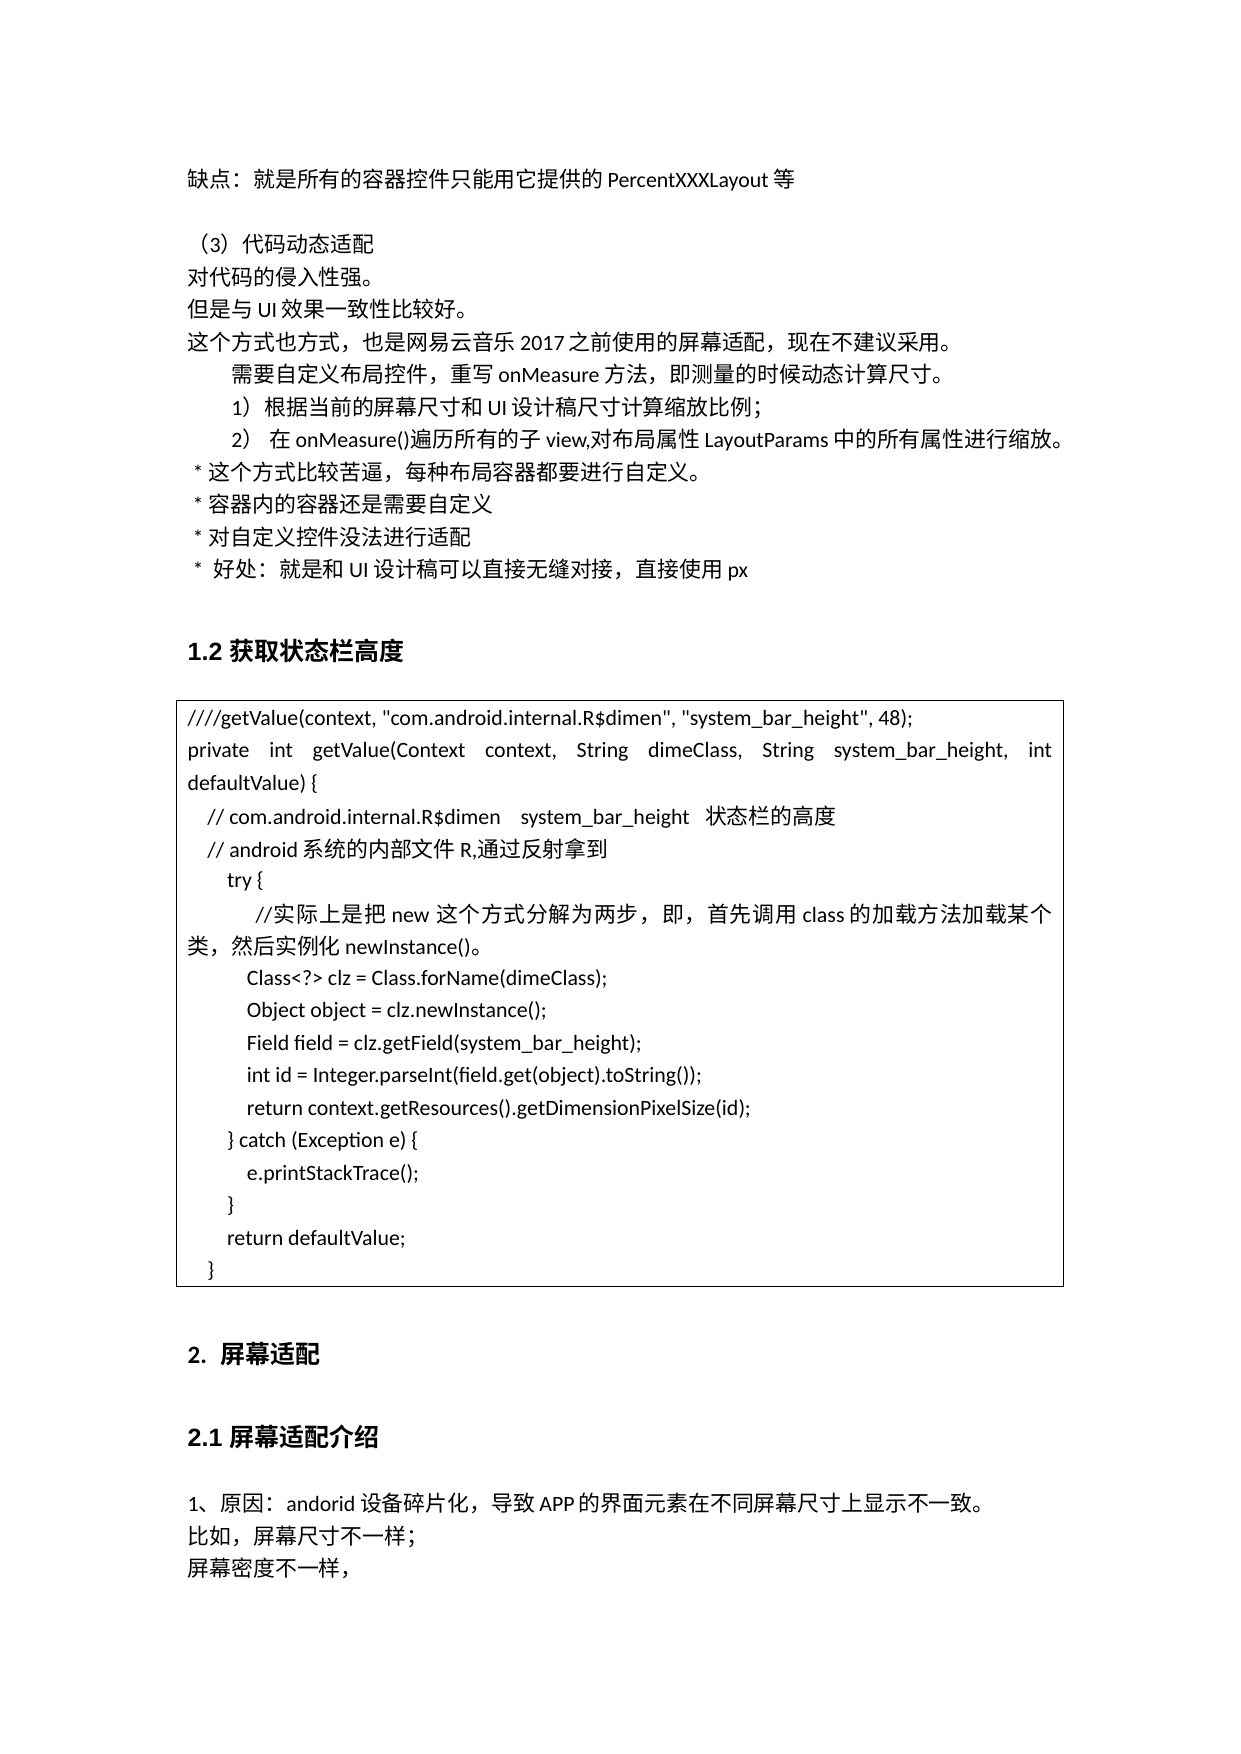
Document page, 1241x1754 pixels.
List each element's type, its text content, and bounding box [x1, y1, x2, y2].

list 1）根据当前的屏幕尺寸和UI设计稿尺寸计算缩放比例； [187, 389, 1053, 422]
subtitle 2.1 屏幕适配介绍 [187, 1403, 1053, 1468]
list 但是与UI效果一致性比较好。 [187, 292, 1053, 324]
subtitle 1.2 获取状态栏高度 [187, 617, 1053, 682]
subtitle 屏幕适配 [187, 1320, 1053, 1385]
list 原因：andorid设备碎片化，导致APP的界面元素在不同屏幕尺寸上显示不一致。 [187, 1486, 1053, 1518]
list 对代码的侵入性强。 [187, 259, 1053, 292]
list 屏幕密度不一样， [187, 1551, 1053, 1583]
list 缺点：就是所有的容器控件只能用它提供的PercentXXXLayout等 [187, 162, 1053, 194]
list （3）代码动态适配 [187, 227, 1053, 259]
list * 好处：就是和UI设计稿可以直接无缝对接，直接使用px [187, 552, 1053, 584]
list 需要自定义布局控件，重写onMeasure方法，即测量的时候动态计算尺寸。 [187, 357, 1053, 389]
list * 这个方式比较苦逼，每种布局容器都要进行自定义。 [187, 454, 1053, 487]
table_header ////getValue(context, "com.android.internal.R$dimen", "system_bar_height", 48); private int getValue(Context context, String dimeClass, String system_bar_height, int defaultValue) { // com.android.internal.R$dimen system_bar_height 状态栏的高度 // android系统的内部文件R,通过反射拿到 try { //实际上是把new 这个方式分解为两步，即，首先调用class的加载方法加载某个类，然后实例化newInstance()。 Class<?> clz = Class.forName(dimeClass); Object object = clz.newInstance(); Field field = clz.getField(system_bar_height); int id = Integer.parseInt(field.get(object).toString()); return context.getResources().getDimensionPixelSize(id); } catch (Exception e) { e.printStackTrace(); } return defaultValue; } [177, 701, 1063, 1286]
list * 容器内的容器还是需要自定义 [187, 487, 1053, 519]
list 比如，屏幕尺寸不一样； [187, 1518, 1053, 1551]
list 2） 在onMeasure()遍历所有的子view,对布局属性LayoutParams中的所有属性进行缩放。 [187, 422, 1053, 454]
list 这个方式也方式，也是网易云音乐2017之前使用的屏幕适配，现在不建议采用。 [187, 324, 1053, 357]
list * 对自定义控件没法进行适配 [187, 519, 1053, 552]
